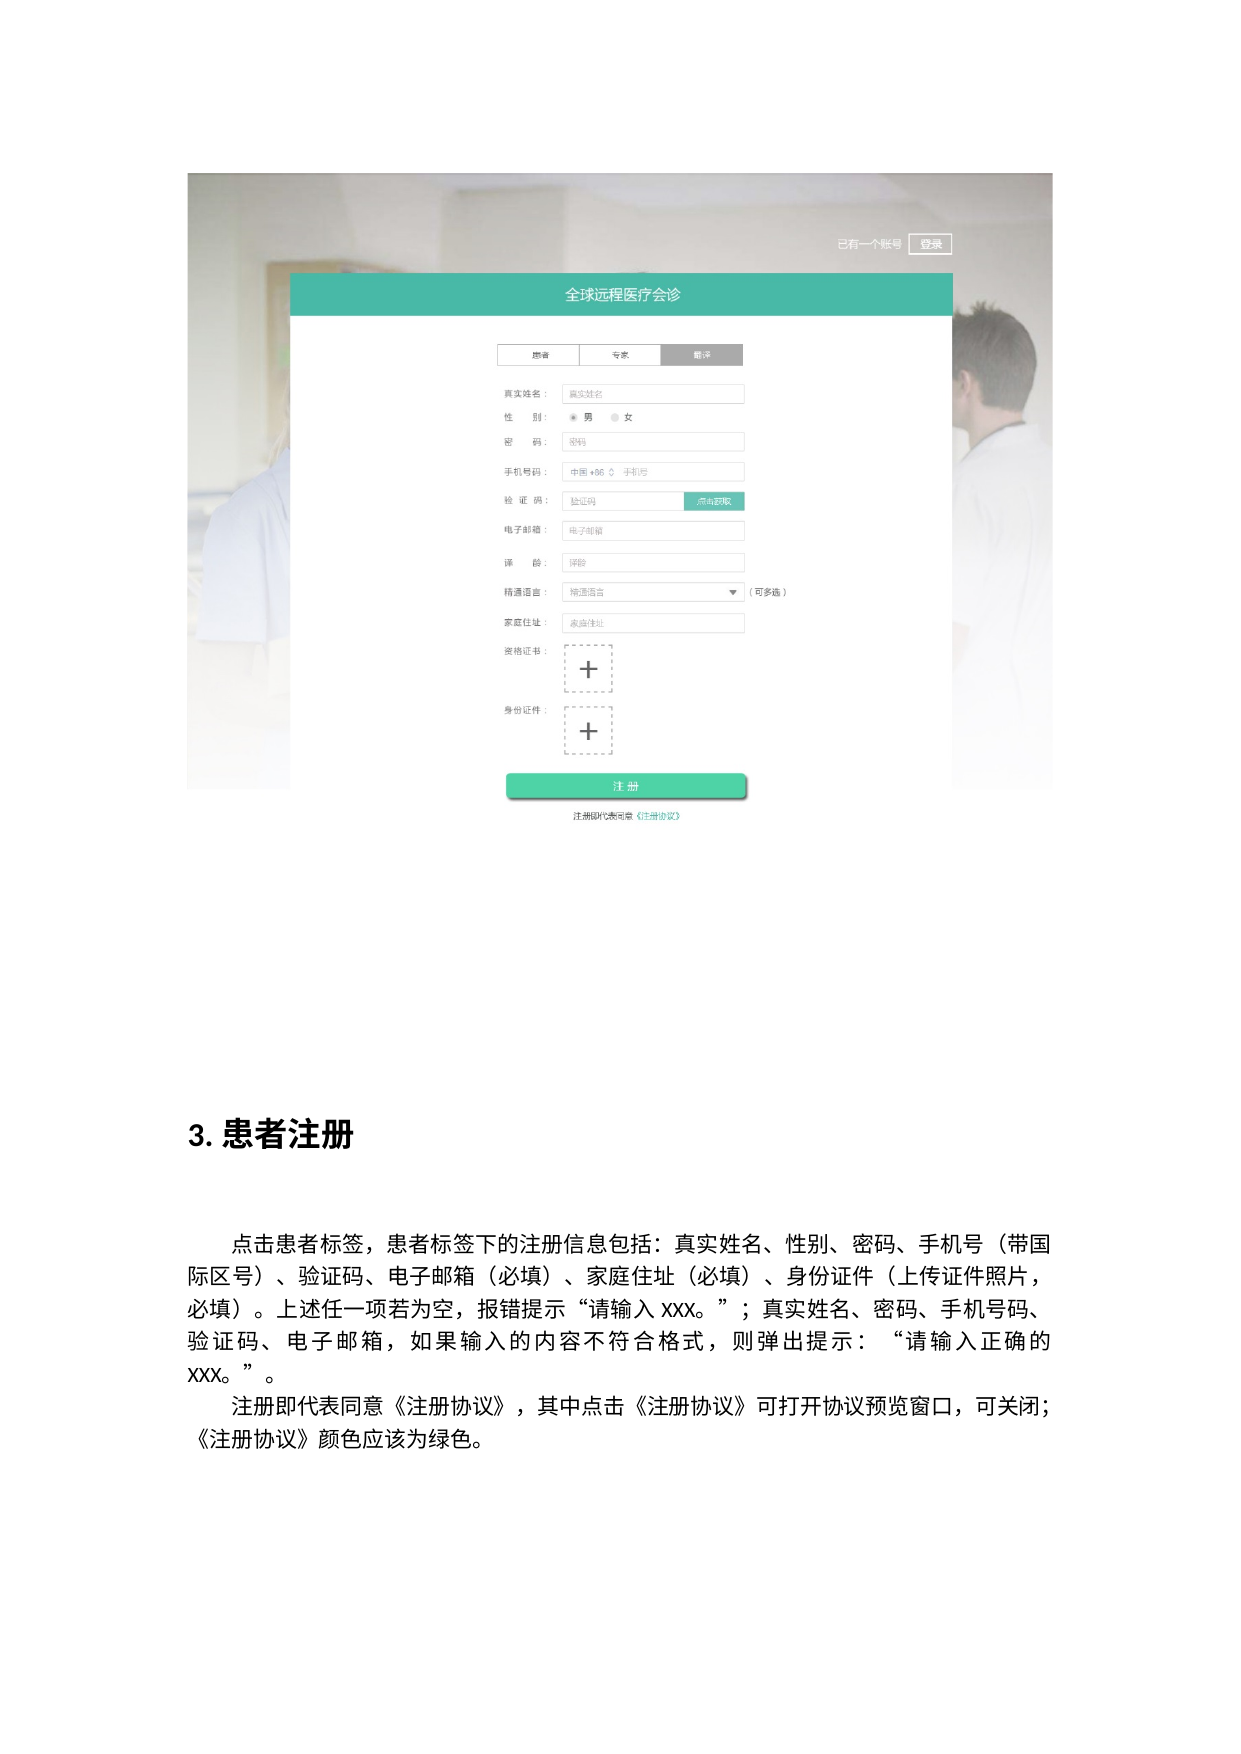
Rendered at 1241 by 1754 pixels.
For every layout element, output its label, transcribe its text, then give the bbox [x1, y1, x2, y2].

picture [187, 173, 1053, 1061]
text 注册即代表同意《注册协议》，其中点击《注册协议》可打开协议预览窗口，可关闭；《注册协议》颜色应该为绿色。 [187, 1389, 1053, 1454]
text 点击患者标签，患者标签下的注册信息包括：真实姓名、性别、密码、手机号（带国际区号）、验证码、电子邮箱（必填）、家庭住址（必填）、身份证件（上传证件照片，必填）。上述任一项若为空，报错提示“请输入XXX。”；真实姓名、密码、手机号码、验证码、电子邮箱，如果输入的内容不符合格式，则弹出提示：“请输入正确的XXX。”。 [187, 1226, 1053, 1389]
subtitle 3. 患者注册 [187, 1099, 1053, 1164]
